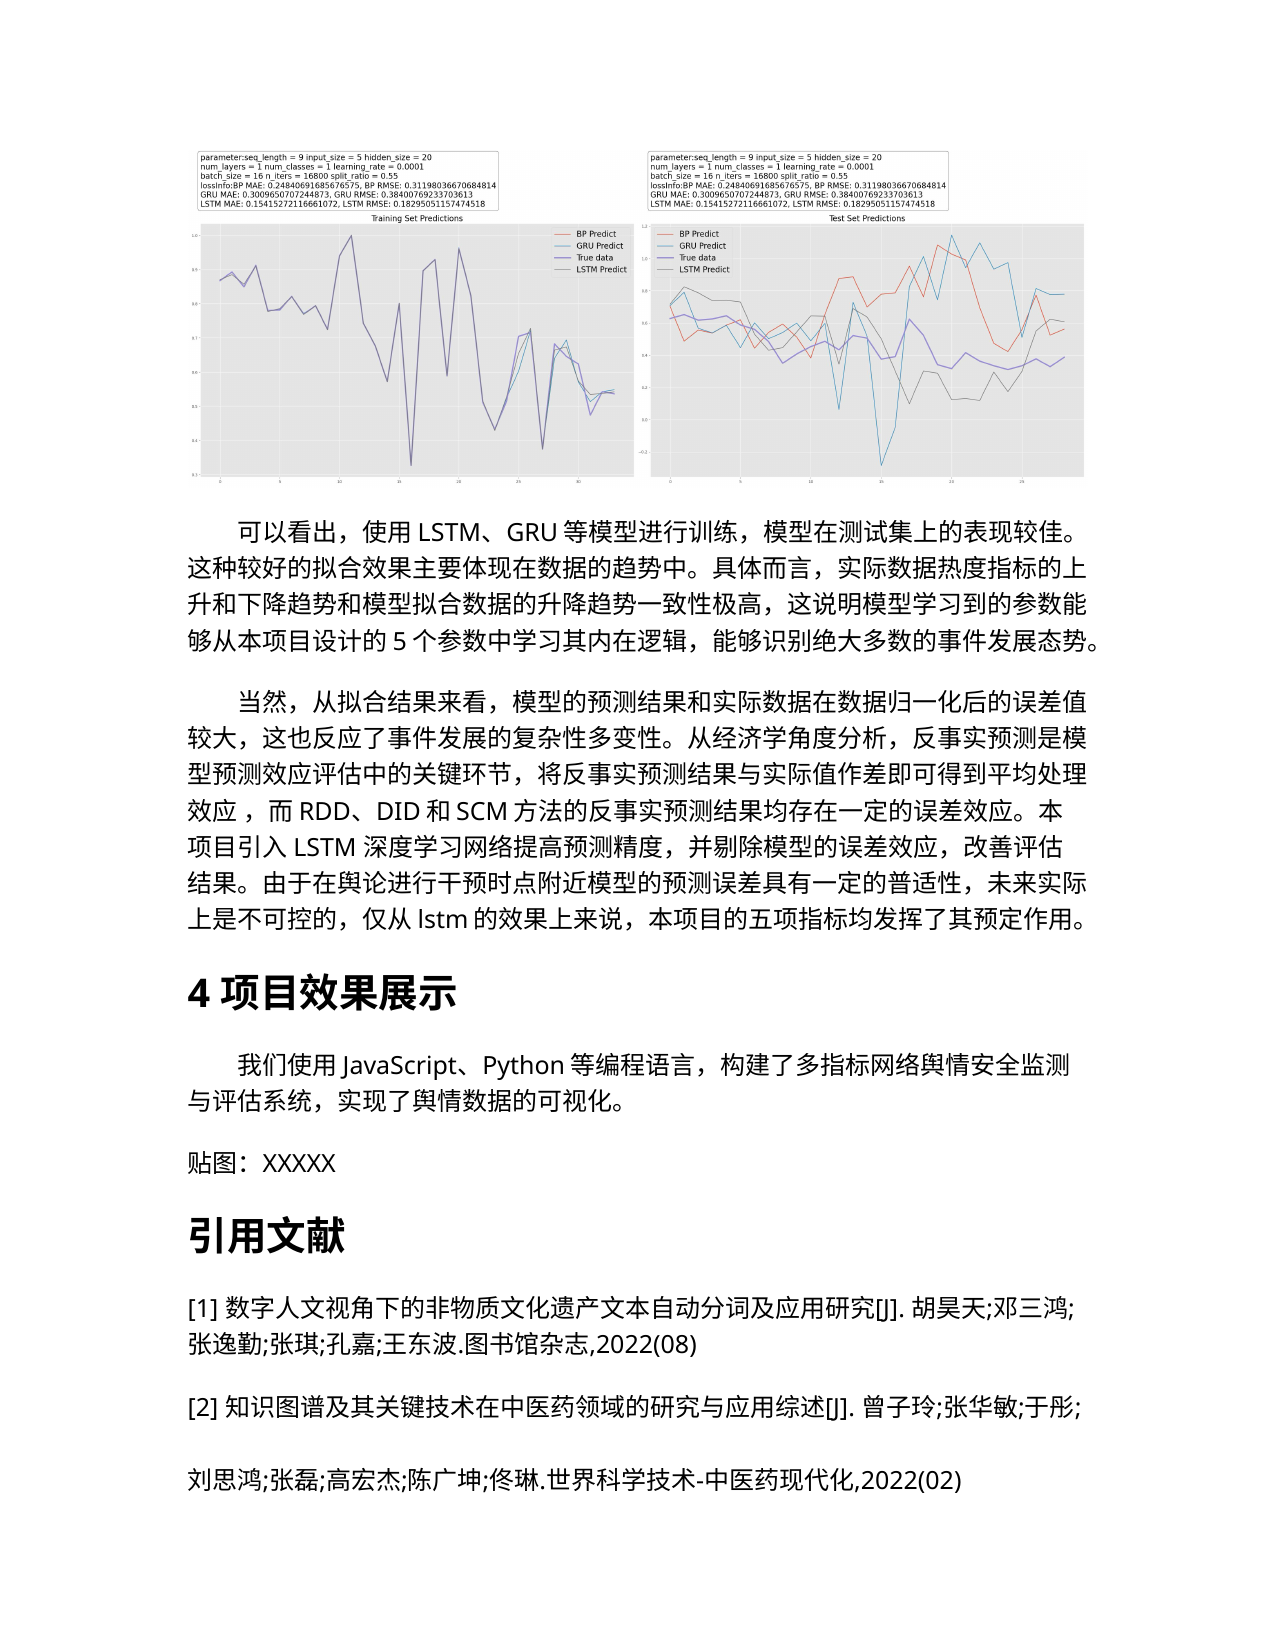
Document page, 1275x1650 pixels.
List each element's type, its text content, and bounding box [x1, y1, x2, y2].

text [1] 数字人文视角下的非物质文化遗产文本自动分词及应用研究[J]. 胡昊天;邓三鸿;张逸勤;张琪;孔嘉;王东波.图书馆杂志,2022(08) [187, 1288, 1087, 1361]
text 我们使用JavaScript、Python等编程语言，构建了多指标网络舆情安全监测与评估系统，实现了舆情数据的可视化。 [187, 1046, 1087, 1118]
text 贴图：XXXXX [187, 1143, 1087, 1179]
text 可以看出，使用LSTM、GRU等模型进行训练，模型在测试集上的表现较佳。这种较好的拟合效果主要体现在数据的趋势中。具体而言，实际数据热度指标的上升和下降趋势和模型拟合数据的升降趋势一致性极高，这说明模型学习到的参数能够从本项目设计的5个参数中学习其内在逻辑，能够识别绝大多数的事件发展态势。 [187, 512, 1087, 657]
text 4 项目效果展示 [187, 961, 1087, 1019]
text [2] 知识图谱及其关键技术在中医药领域的研究与应用综述[J]. 曾子玲;张华敏;于彤;刘思鸿;张磊;高宏杰;陈广坤;佟琳.世界科学技术-中医药现代化,2022(02) [187, 1388, 1087, 1496]
text 当然，从拟合结果来看，模型的预测结果和实际数据在数据归一化后的误差值较大，这也反应了事件发展的复杂性多变性。从经济学角度分析，反事实预测是模型预测效应评估中的关键环节，将反事实预测结果与实际值作差即可得到平均处理效应 ，而 RDD、DID和SCM方法的反事实预测结果均存在一定的误差效应。本项目引入 LSTM 深度学习网络提高预测精度，并剔除模型的误差效应，改善评估结果。由于在舆论进行干预时点附近模型的预测误差具有一定的普适性，未来实际上是不可控的，仅从lstm的效果上来说，本项目的五项指标均发挥了其预定作用。 [187, 682, 1087, 936]
text 引用文献 [187, 1204, 1087, 1262]
picture [187, 150, 1088, 488]
